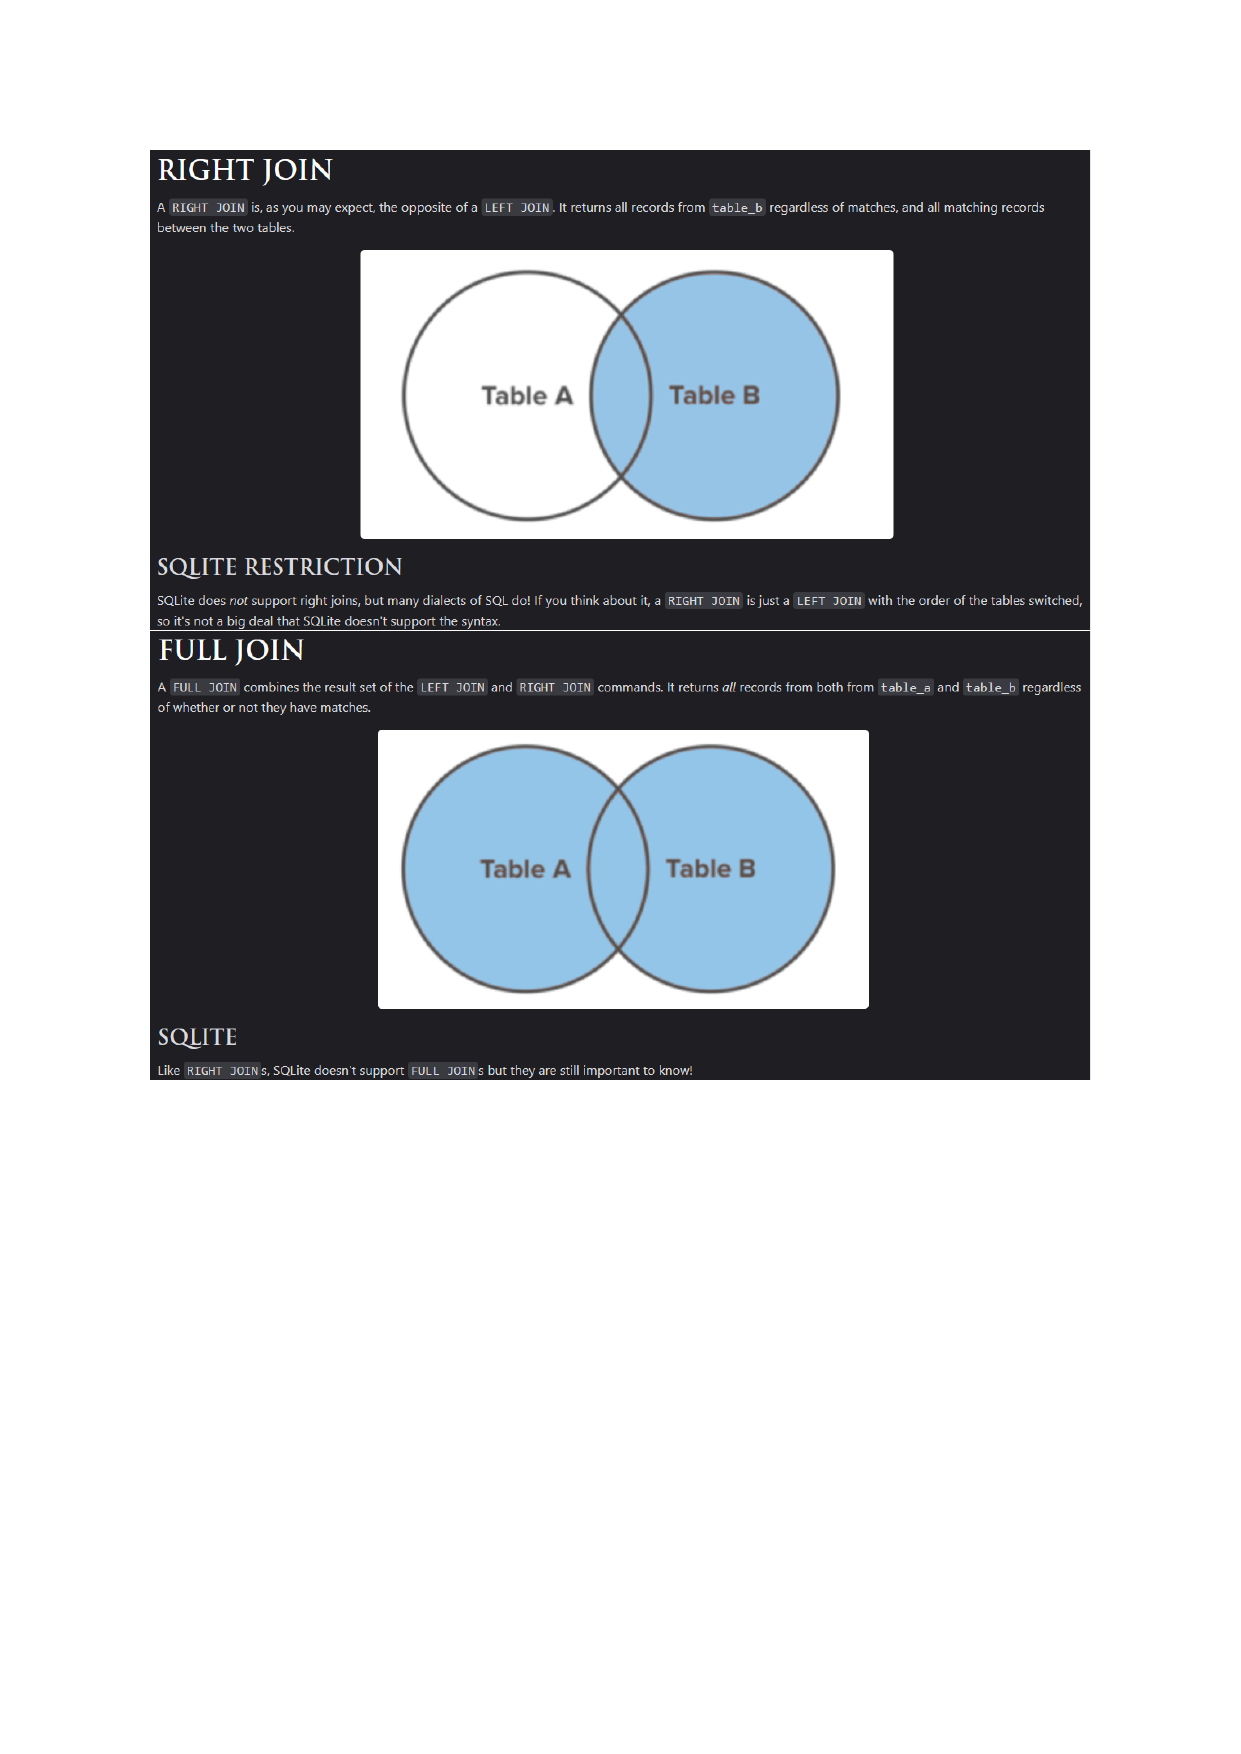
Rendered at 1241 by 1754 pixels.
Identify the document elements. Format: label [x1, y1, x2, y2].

picture [150, 150, 1091, 630]
picture [150, 631, 1091, 1080]
